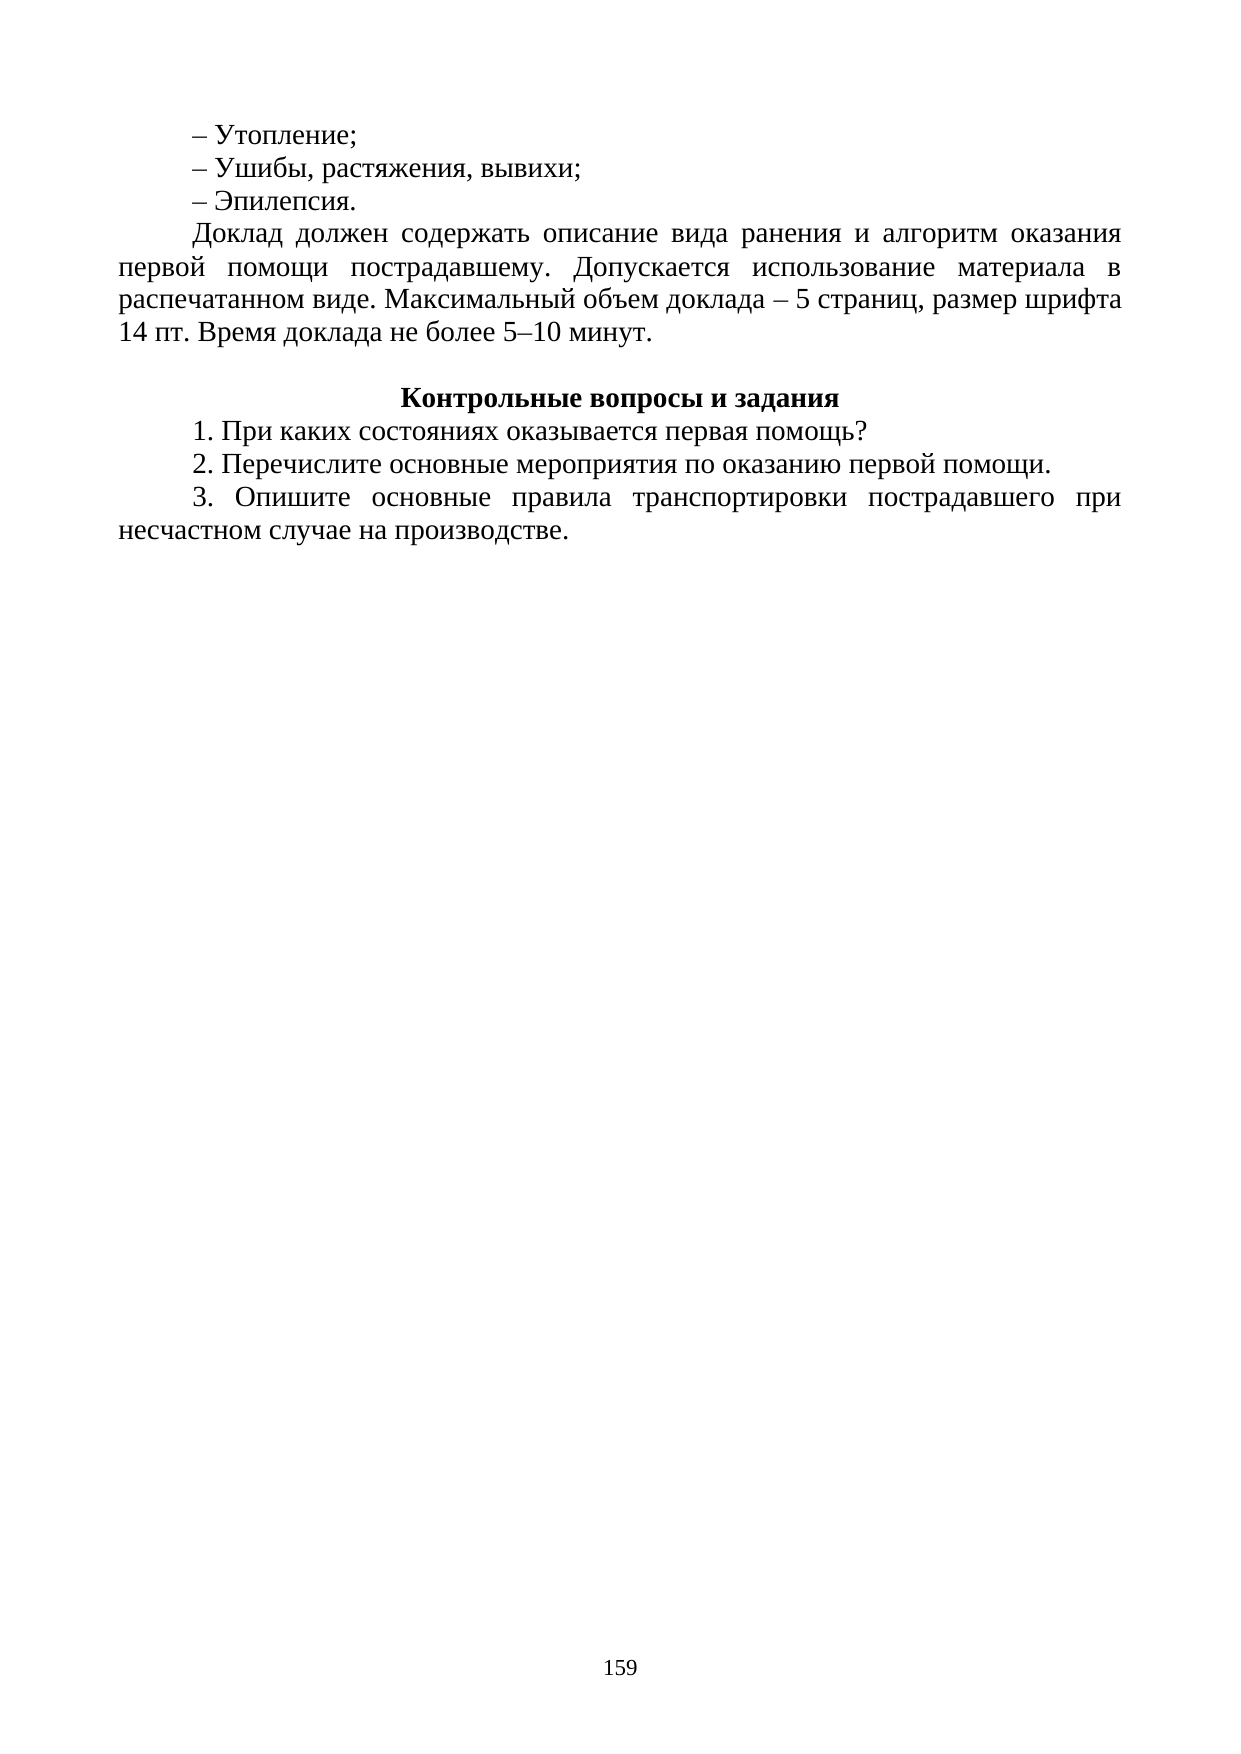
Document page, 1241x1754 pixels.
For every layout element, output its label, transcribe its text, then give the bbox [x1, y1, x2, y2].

text 3. Опишите основные правила транспортировки пострадавшего при несчастном случае на производстве. [118, 480, 1122, 546]
text – Утопление; [118, 118, 1122, 151]
text 1. При каких состояниях оказывается первая помощь? [118, 414, 1122, 447]
text – Ушибы, растяжения, вывихи; [118, 151, 1122, 184]
text – Эпилепсия. [118, 184, 1122, 217]
text Доклад должен содержать описание вида ранения и алгоритм оказания первой помощи пострадавшему. Допускается использование материала в распечатанном виде. Максимальный объем доклада – 5 страниц, размер шрифта 14 пт. Время доклада не более 5–10 минут. [118, 217, 1122, 348]
text Контрольные вопросы и задания [118, 382, 1122, 414]
text 2. Перечислите основные мероприятия по оказанию первой помощи. [118, 447, 1122, 480]
